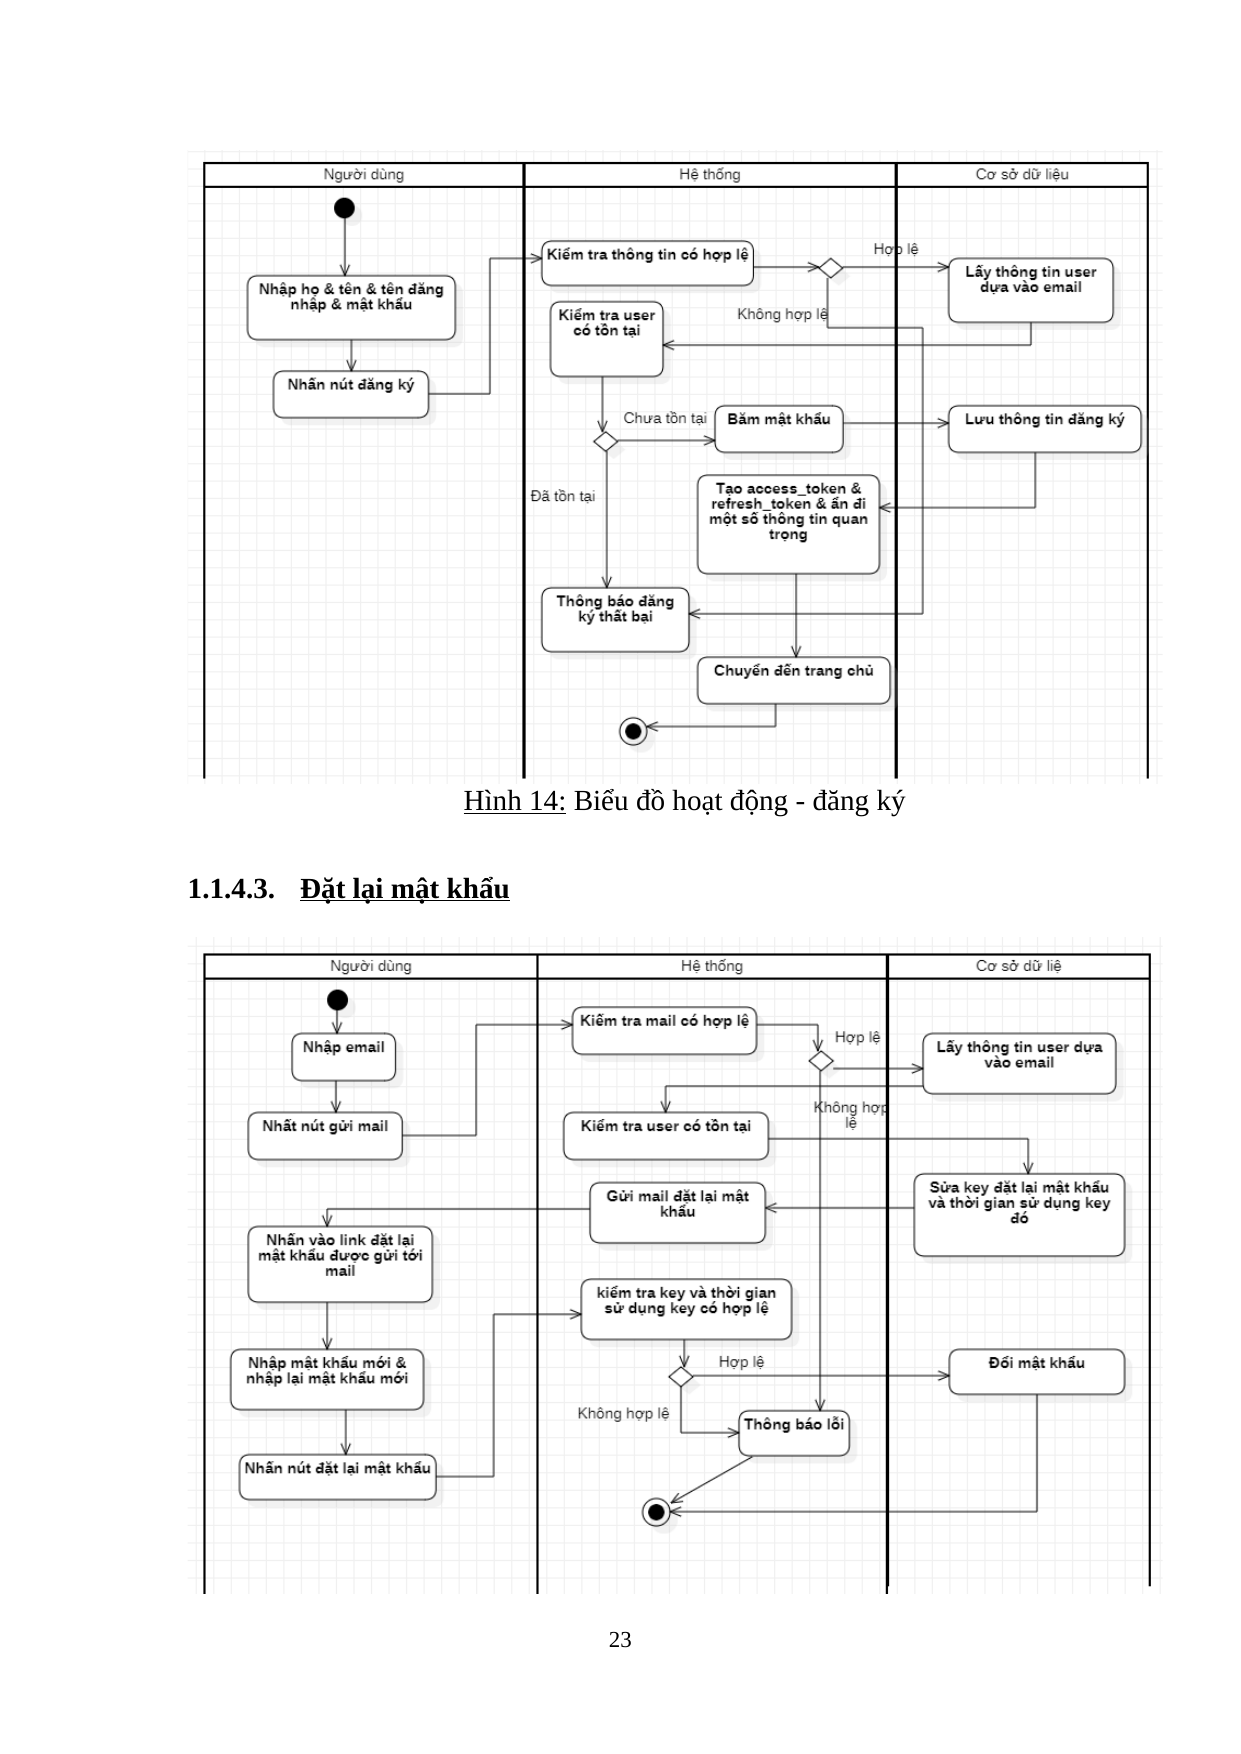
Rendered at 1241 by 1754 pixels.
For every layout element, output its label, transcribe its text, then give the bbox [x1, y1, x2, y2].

picture [187, 937, 1163, 1594]
picture [187, 150, 1163, 784]
text Hình 14: Biểu đồ hoạt động - đăng ký [235, 784, 1088, 817]
subtitle Đặt lại mật khẩu [187, 871, 1090, 904]
